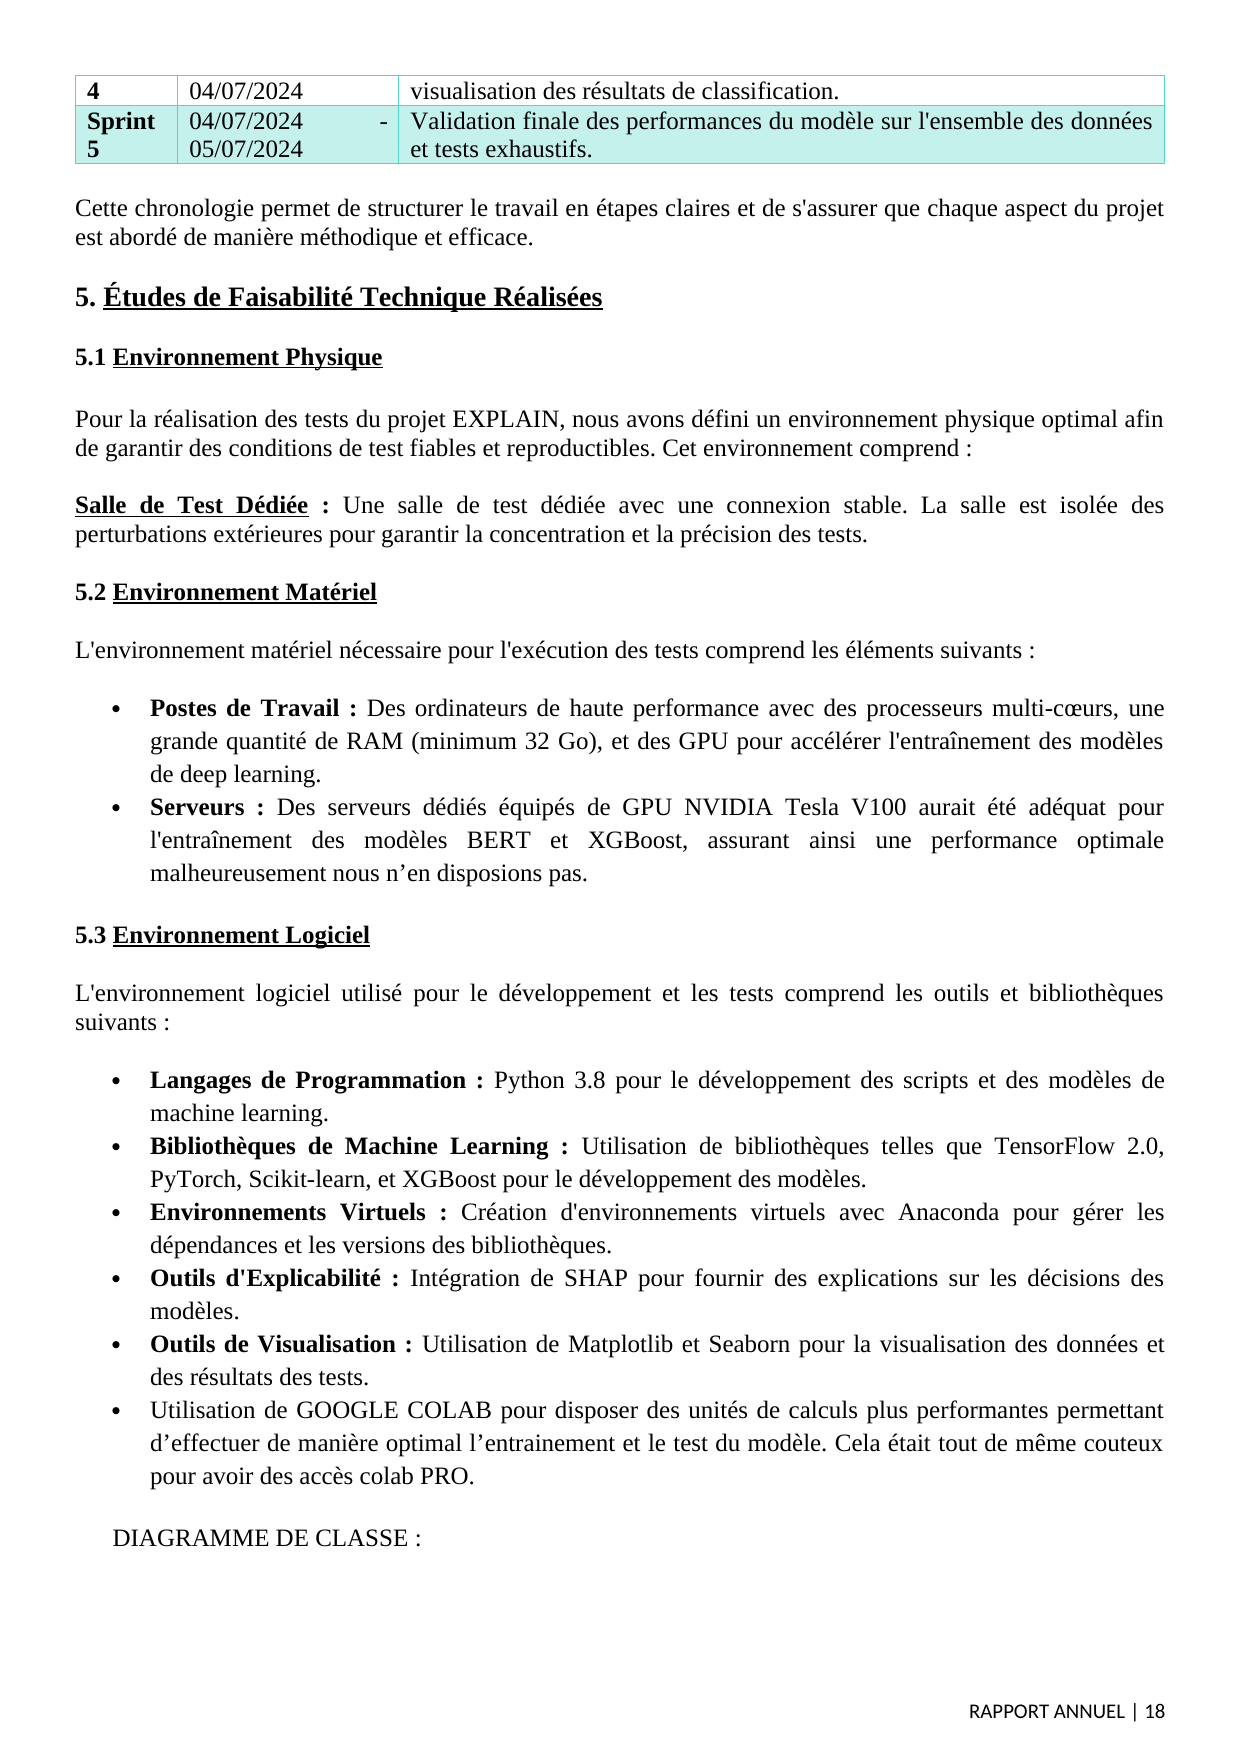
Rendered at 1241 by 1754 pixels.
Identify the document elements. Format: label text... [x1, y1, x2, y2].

table_cell Sprint 5 [76, 106, 177, 163]
text DIAGRAMME DE CLASSE : [112, 1523, 1165, 1552]
text 5.2 Environnement Matériel [75, 577, 1165, 606]
list Serveurs : Des serveurs dédiés équipés de GPU NVIDIA Tesla V100 aurait été adéquat pour l'entraînement des modèles BERT et XGBoost, assurant ainsi une performance optimale malheureusement nous n’en disposions pas. [112, 792, 1165, 887]
text Salle de Test Dédiée : Une salle de test dédiée avec une connexion stable. La salle est isolée des perturbations extérieures pour garantir la concentration et la précision des tests. [75, 491, 1165, 548]
list Outils d'Explicabilité : Intégration de SHAP pour fournir des explications sur les décisions des modèles. [112, 1263, 1165, 1325]
list Environnements Virtuels : Création d'environnements virtuels avec Anaconda pour gérer les dépendances et les versions des bibliothèques. [112, 1197, 1165, 1259]
list Postes de Travail : Des ordinateurs de haute performance avec des processeurs multi-cœurs, une grande quantité de RAM (minimum 32 Go), et des GPU pour accélérer l'entraînement des modèles de deep learning. [112, 693, 1165, 788]
table_cell Sprint 4 [76, 76, 177, 105]
text 5. Études de Faisabilité Technique Réalisées [75, 280, 1165, 313]
list Langages de Programmation : Python 3.8 pour le développement des scripts et des modèles de machine learning. [112, 1065, 1165, 1127]
list Bibliothèques de Machine Learning : Utilisation de bibliothèques telles que TensorFlow 2.0, PyTorch, Scikit-learn, et XGBoost pour le développement des modèles. [112, 1131, 1165, 1193]
list Utilisation de GOOGLE COLAB pour disposer des unités de calculs plus performantes permettant d’effectuer de manière optimal l’entrainement et le test du modèle. Cela était tout de même couteux pour avoir des accès colab PRO. [112, 1395, 1165, 1490]
text Cette chronologie permet de structurer le travail en étapes claires et de s'assurer que chaque aspect du projet est abordé de manière méthodique et efficace. [75, 193, 1165, 251]
list Outils de Visualisation : Utilisation de Matplotlib et Seaborn pour la visualisation des données et des résultats des tests. [112, 1329, 1165, 1391]
list Environnement Physique [75, 342, 1165, 371]
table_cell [399, 76, 1164, 105]
text L'environnement matériel nécessaire pour l'exécution des tests comprend les éléments suivants : [75, 635, 1165, 664]
text Pour la réalisation des tests du projet EXPLAIN, nous avons défini un environnement physique optimal afin de garantir des conditions de test fiables et reproductibles. Cet environnement comprend : [75, 404, 1165, 461]
text 5.3 Environnement Logiciel [75, 920, 1165, 949]
table_cell 04/07/2024 - 05/07/2024 [178, 106, 398, 163]
text L'environnement logiciel utilisé pour le développement et les tests comprend les outils et bibliothèques suivants : [75, 978, 1165, 1036]
table_cell Validation finale des performances du modèle sur l'ensemble des données et tests exhaustifs. [399, 106, 1164, 163]
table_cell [178, 76, 398, 105]
